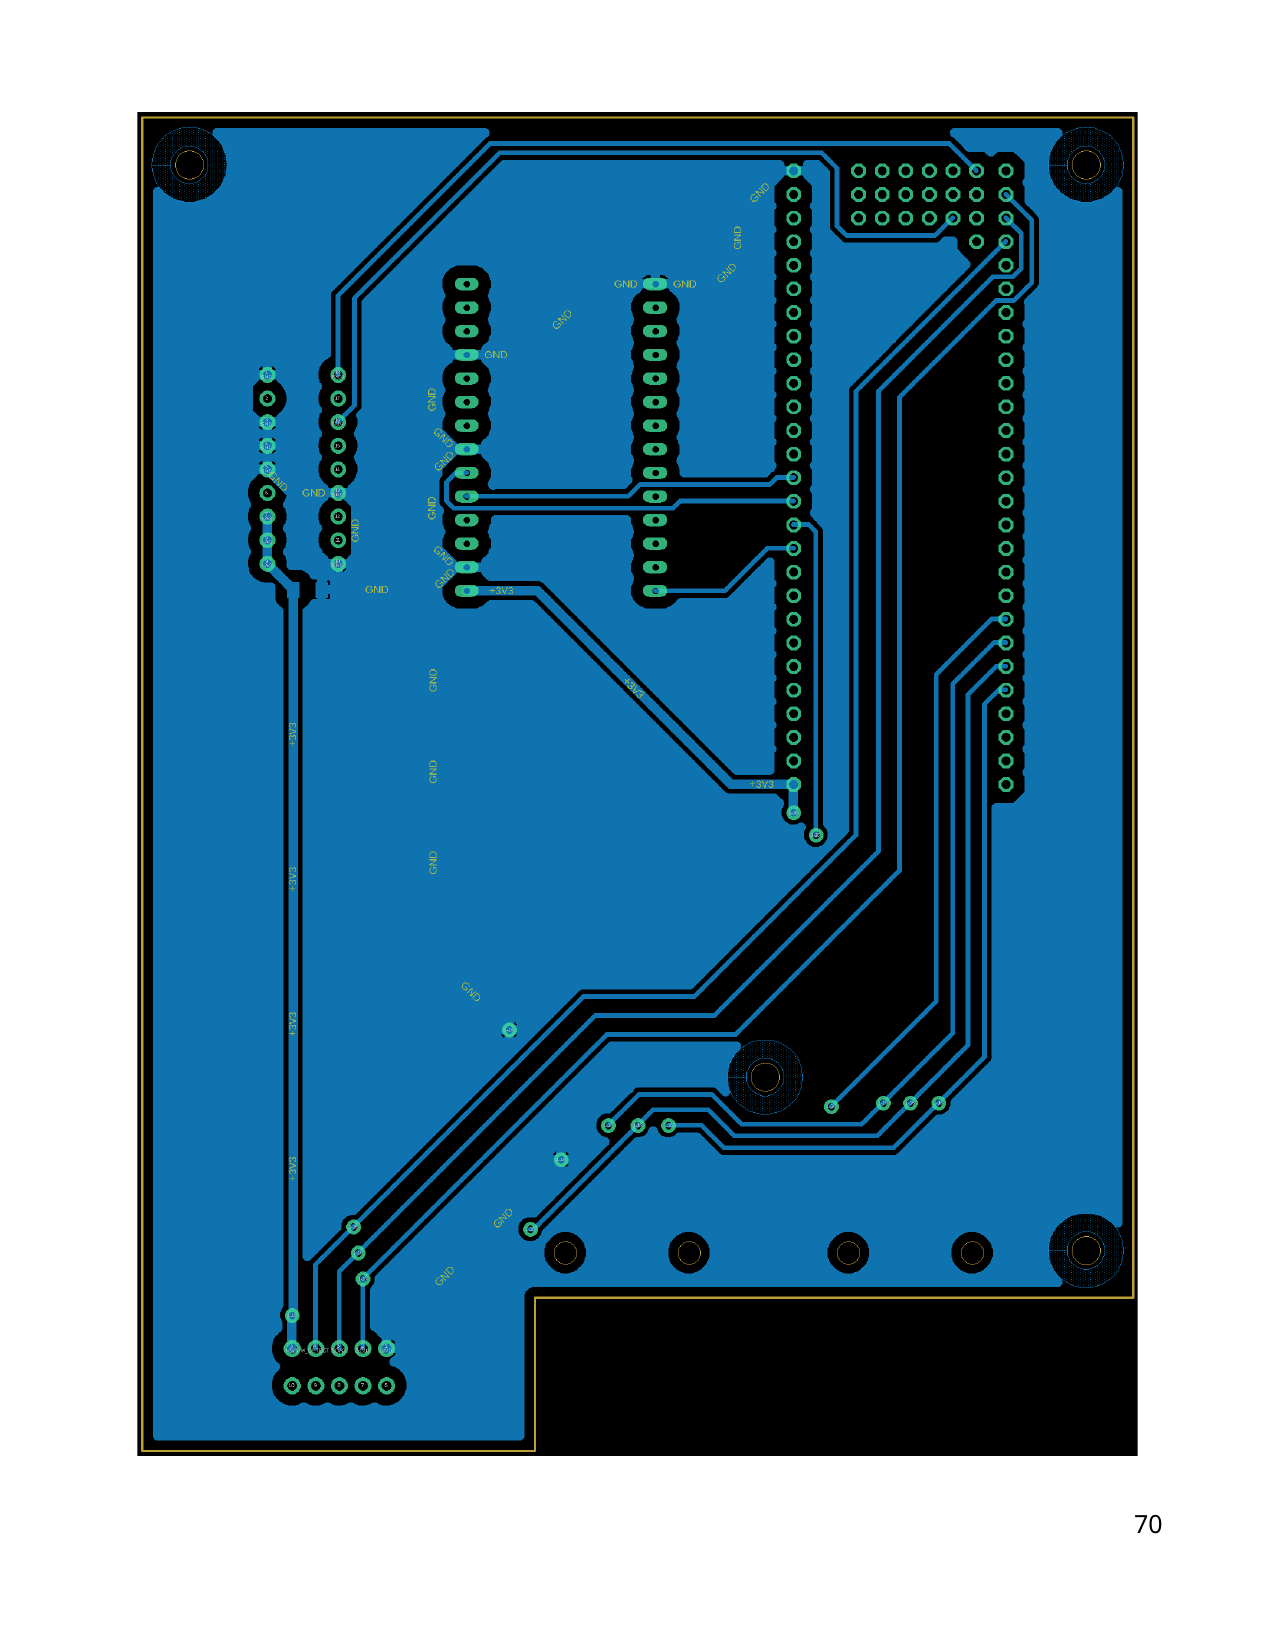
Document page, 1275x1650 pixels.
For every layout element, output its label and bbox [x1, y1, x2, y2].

picture [137, 112, 1138, 1456]
